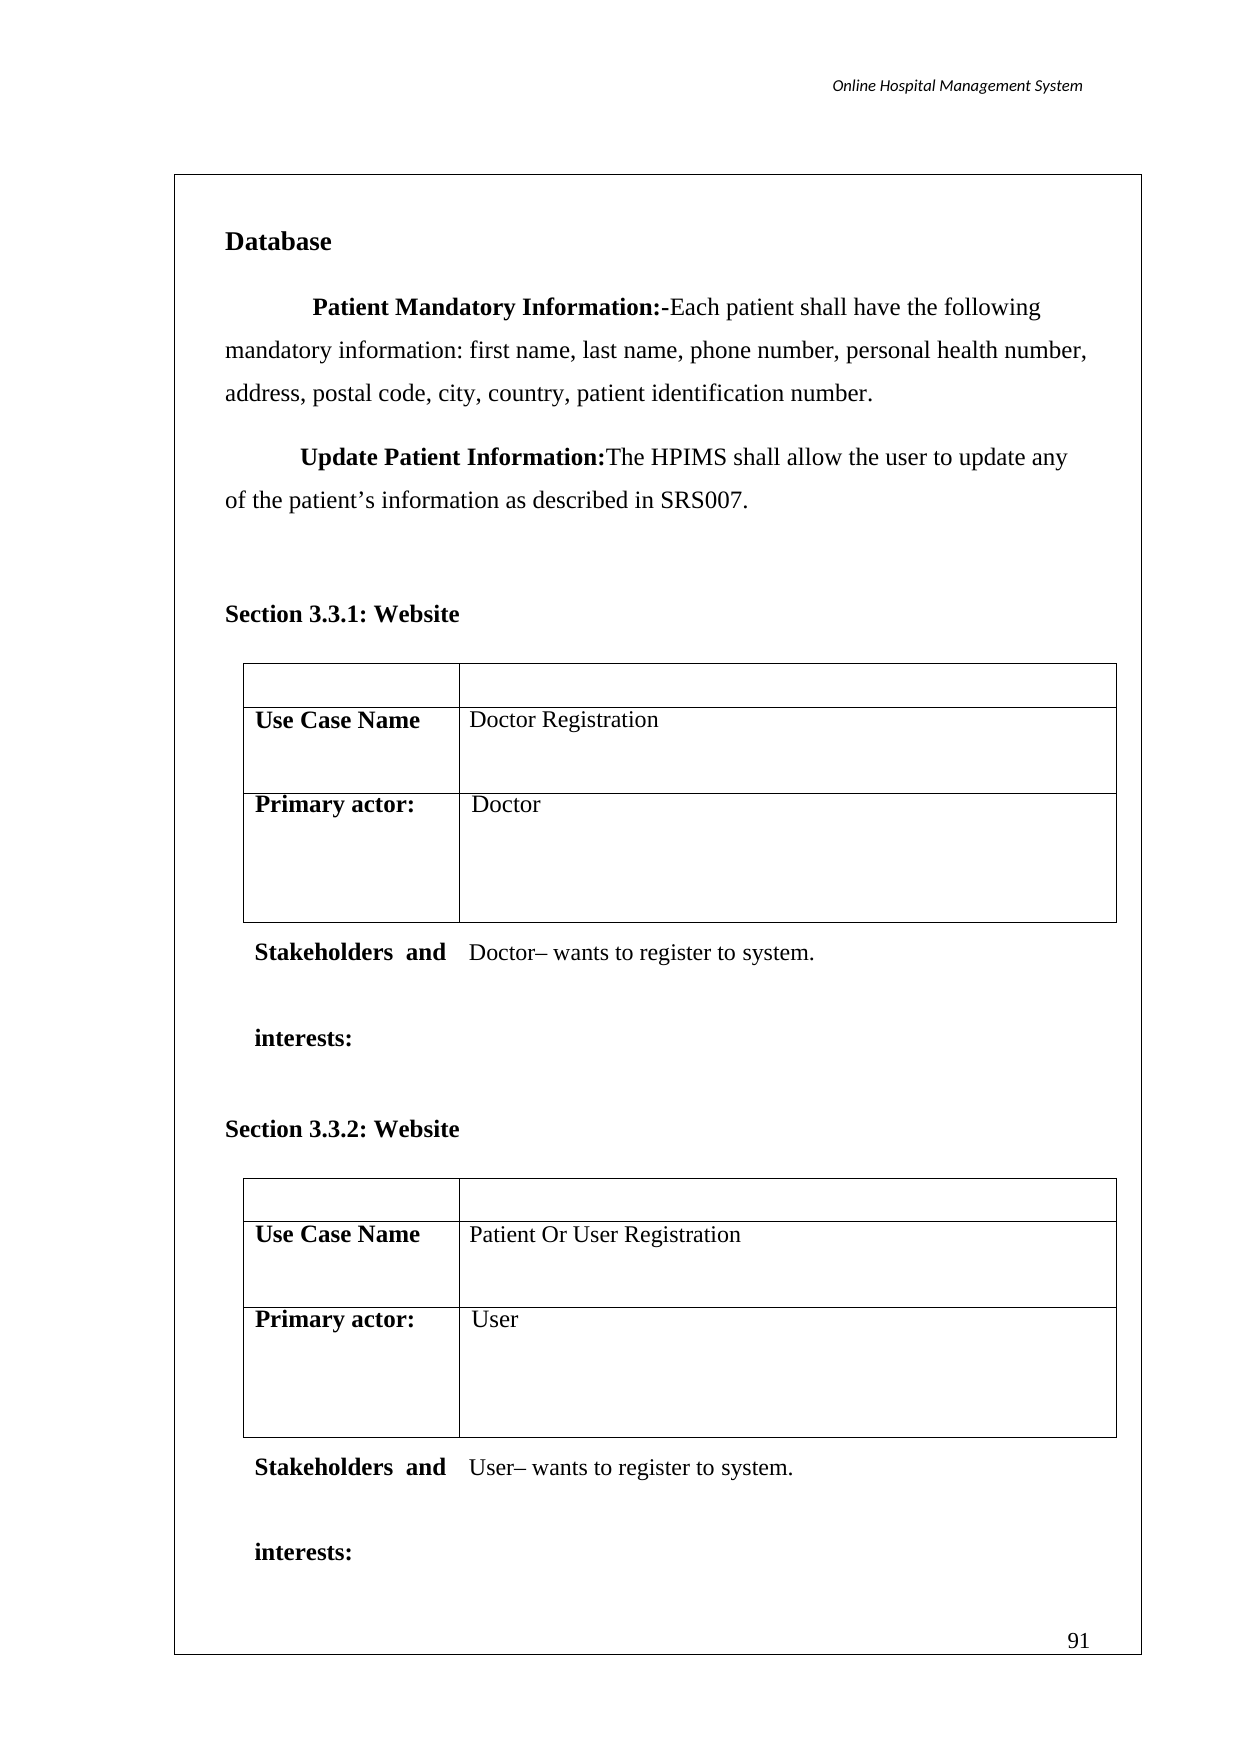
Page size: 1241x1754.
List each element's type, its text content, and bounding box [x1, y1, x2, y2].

text Section 3.3.2: Website [225, 1114, 1142, 1143]
table_cell Use Case Name [244, 708, 459, 793]
subtitle interests: [254, 1023, 1142, 1051]
text Stakeholders and User– wants to register to system. [254, 1452, 1142, 1480]
text Database [225, 225, 1142, 256]
text Patient Mandatory Information:-Each patient shall have the following mandatory information: first name, last name, phone number, personal health number, address, postal code, city, country, patient identification number. [225, 292, 1089, 407]
table_cell User [460, 1308, 1116, 1437]
subtitle interests: [254, 1537, 1142, 1566]
table_cell Primary actor: [244, 794, 459, 922]
text Update Patient Information:The HPIMS shall allow the user to update any of the patient’s information as described in SRS007. [225, 442, 1070, 514]
table_cell Doctor Registration [460, 708, 1116, 793]
table_header [460, 664, 1116, 707]
table_cell Patient Or User Registration [460, 1222, 1116, 1307]
table_header [460, 1179, 1116, 1221]
text Stakeholders and Doctor– wants to register to system. [254, 937, 1142, 966]
subtitle Section 3.3.1: Website [225, 599, 1142, 628]
table_header [244, 664, 459, 707]
table_cell Doctor [460, 794, 1116, 922]
table_header [244, 1179, 459, 1221]
table_cell Primary actor: [244, 1308, 459, 1437]
table_cell Use Case Name [244, 1222, 459, 1307]
